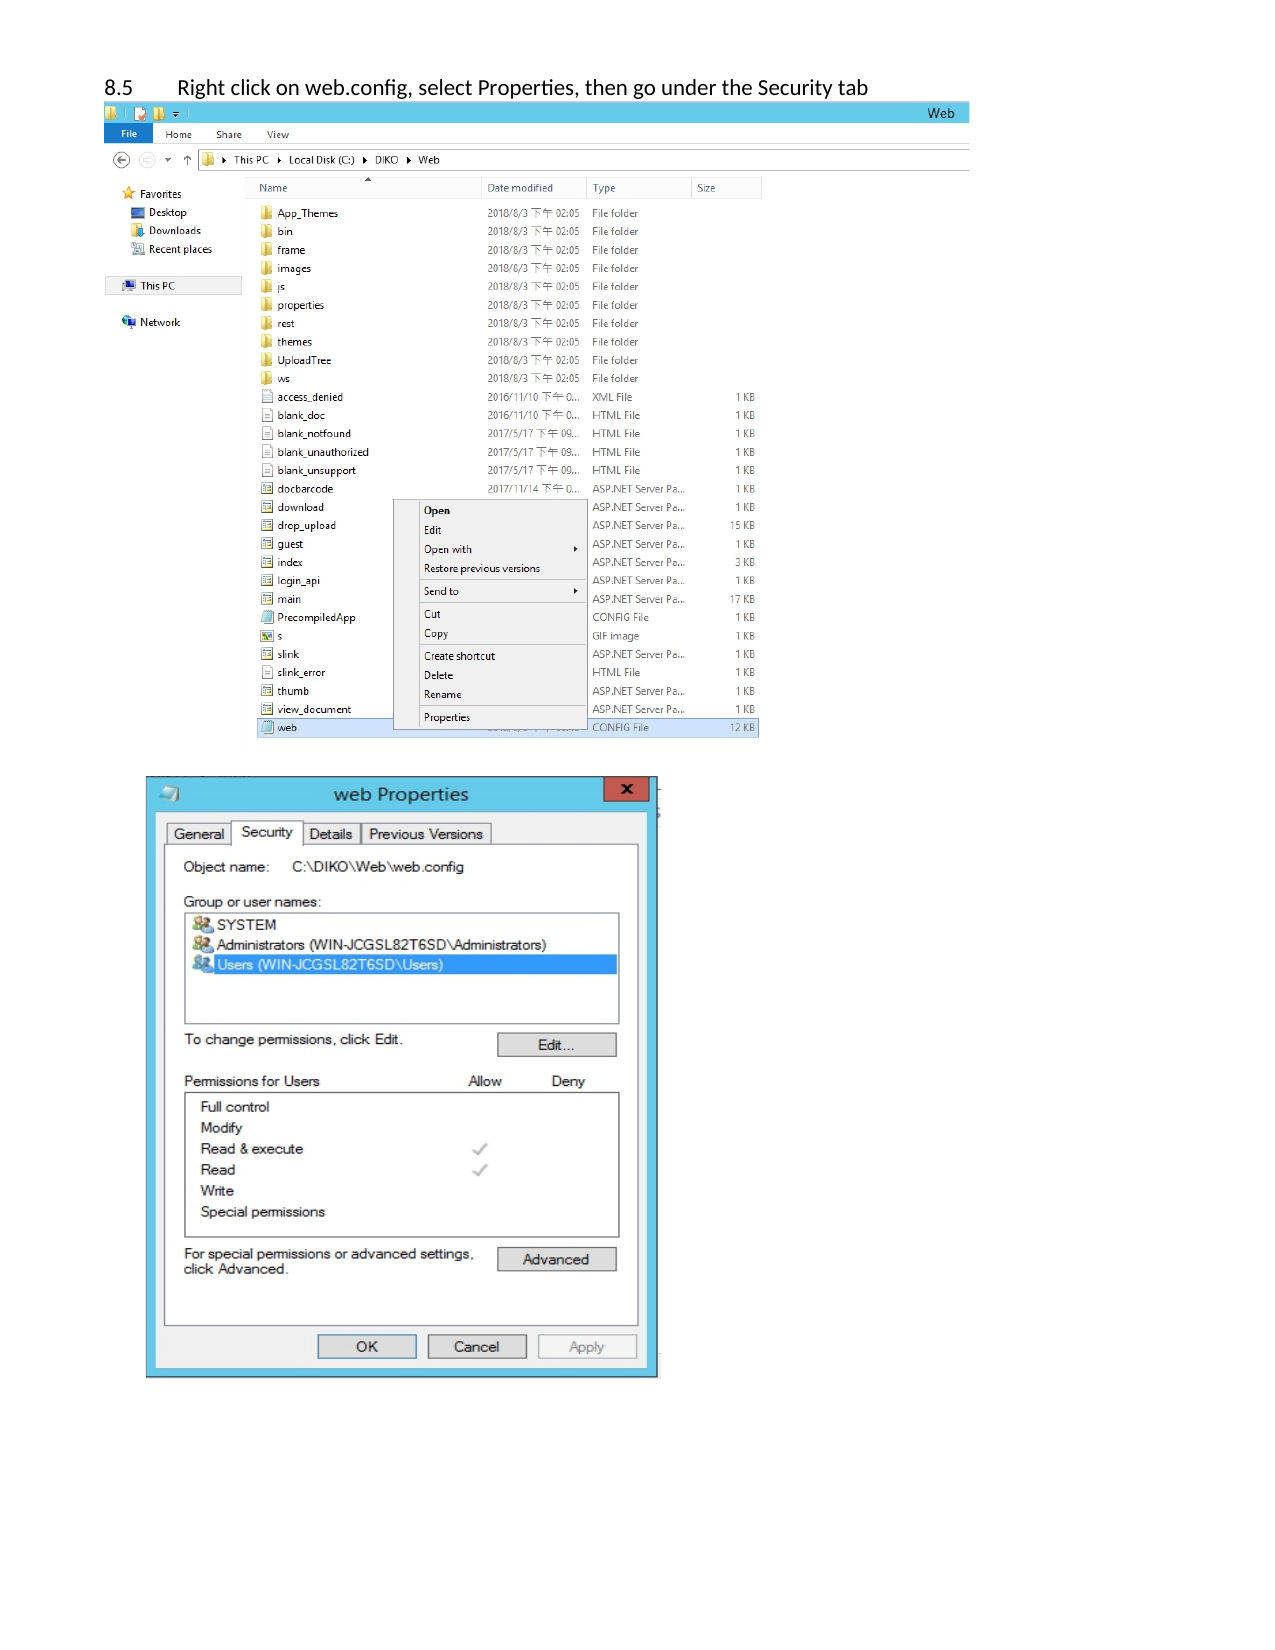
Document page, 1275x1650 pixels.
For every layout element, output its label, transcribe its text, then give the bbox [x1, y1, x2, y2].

picture [104, 101, 970, 752]
picture [145, 776, 662, 1381]
